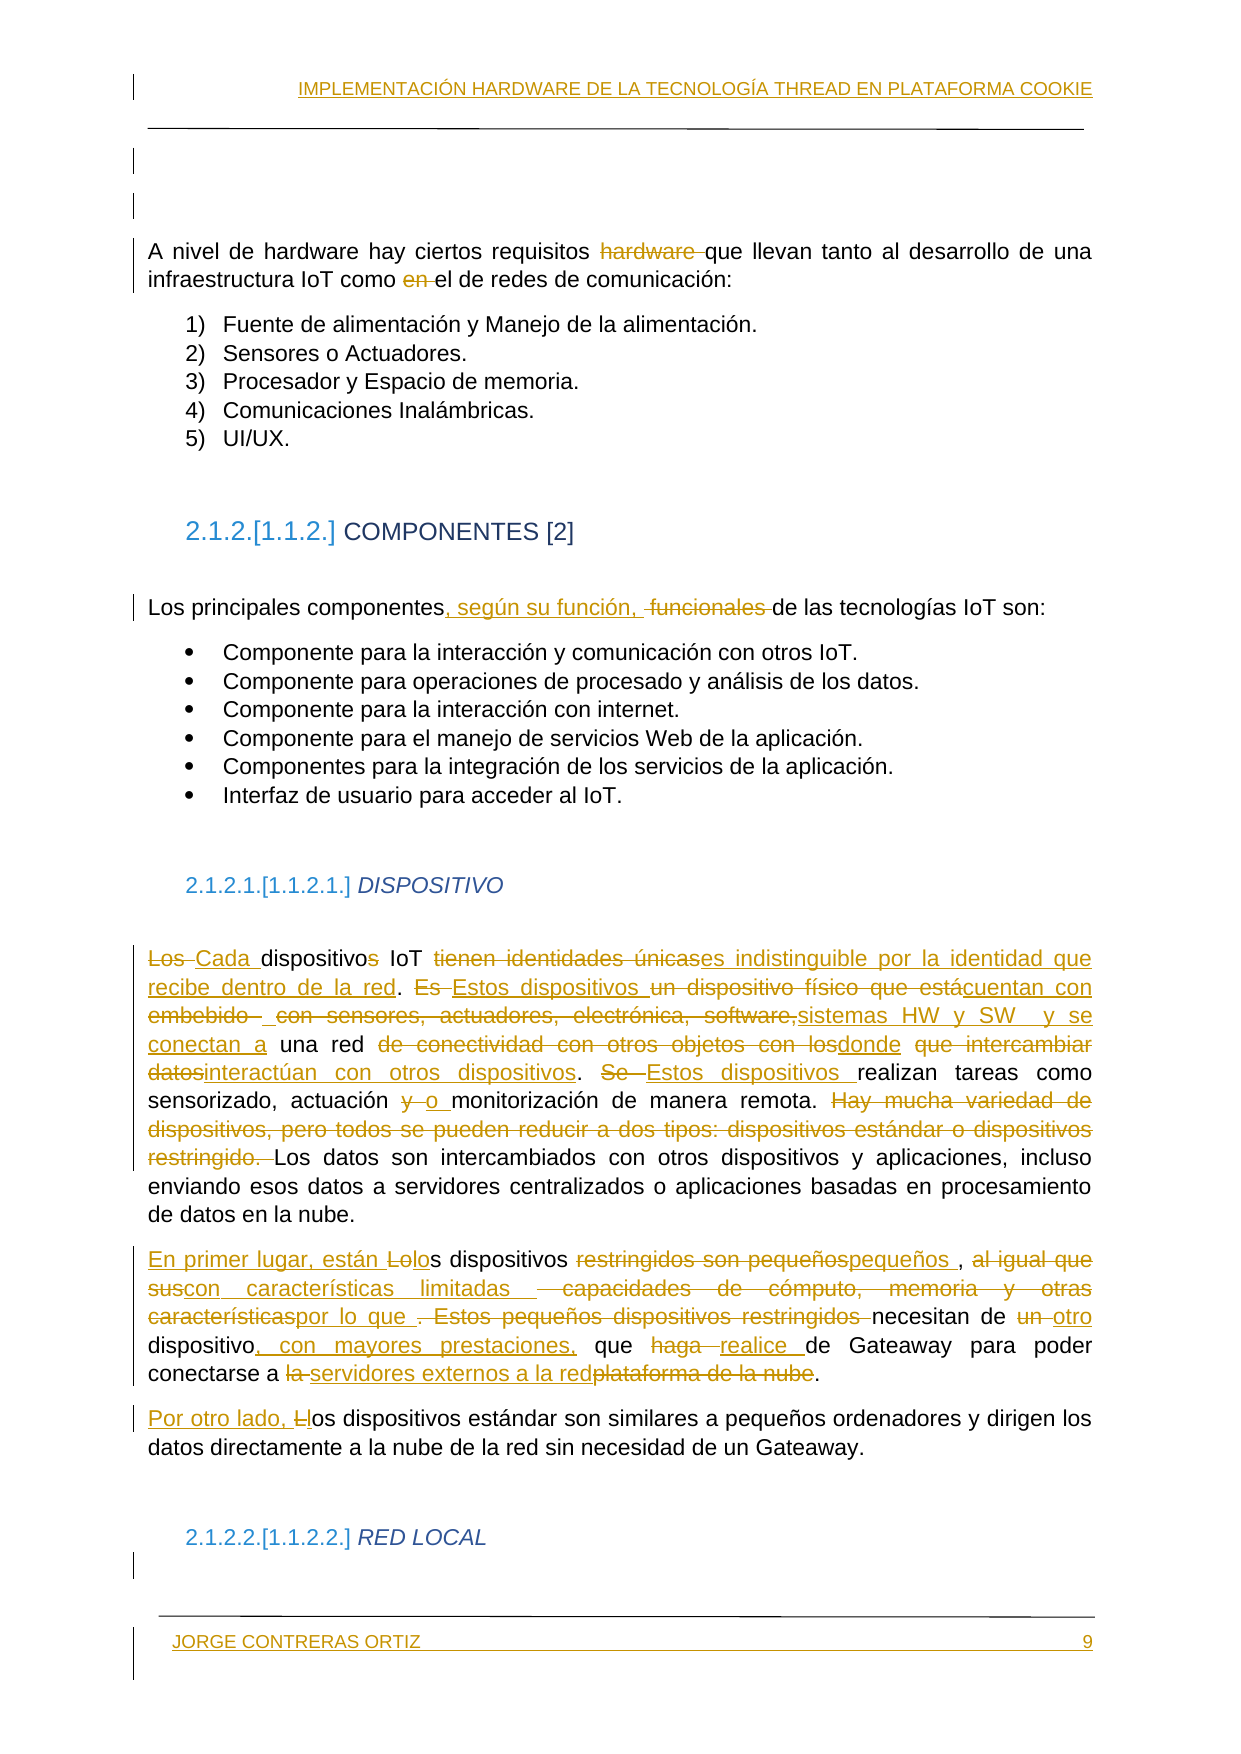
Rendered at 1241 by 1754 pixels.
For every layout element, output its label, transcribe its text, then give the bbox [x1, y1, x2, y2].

list Componente para el manejo de servicios Web de la aplicación. [185, 725, 1092, 751]
list Comunicaciones Inalámbricas. [185, 397, 1092, 423]
list Procesador y Espacio de memoria. [185, 368, 1092, 395]
subtitle COMPONENTES [2] [185, 515, 1092, 547]
list UI/UX. [185, 425, 1092, 452]
list Componente para la interacción y comunicación con otros IoT. [185, 639, 1092, 666]
list Componentes para la integración de los servicios de la aplicación. [185, 753, 1092, 779]
text Los principales componentesde las tecnologías IoT son: [148, 594, 1092, 621]
text dispositivo IoT . una red . realizan tareas como sensorizado, actuación monitorización de manera remota. Los datos son intercambiados con otros dispositivos y aplicaciones, incluso enviando esos datos a servidores centralizados o aplicaciones basadas en procesamiento de datos en la nube. [148, 945, 1092, 1130]
subtitle RED LOCAL [185, 1524, 1092, 1550]
text os dispositivos estándar son similares a pequeños ordenadores y dirigen los datos directamente a la nube de la red sin necesidad de un Gateaway. [148, 1405, 1092, 1460]
list Componente para la interacción con internet. [185, 696, 1092, 723]
list Componente para operaciones de procesado y análisis de los datos. [185, 668, 1092, 694]
list Sensores o Actuadores. [185, 340, 1092, 366]
list Fuente de alimentación y Manejo de la alimentación. [185, 311, 1092, 338]
list Interfaz de usuario para acceder al IoT. [185, 782, 1092, 808]
text dispositivo IoT . una red . realizan tareas como sensorizado, actuación monitorización de manera remota. Los datos son intercambiados con otros dispositivos y aplicaciones, incluso enviando esos datos a servidores centralizados o aplicaciones basadas en procesamiento de datos en la nube. [148, 1131, 1092, 1228]
text s dispositivos , necesitan de dispositivo que de Gateaway para poder conectarse a . [148, 1246, 1092, 1386]
text A nivel de hardware hay ciertos requisitos que llevan tanto al desarrollo de una infraestructura IoT como el de redes de comunicación: [148, 238, 1092, 293]
subtitle DISPOSITIVO [185, 872, 1092, 898]
